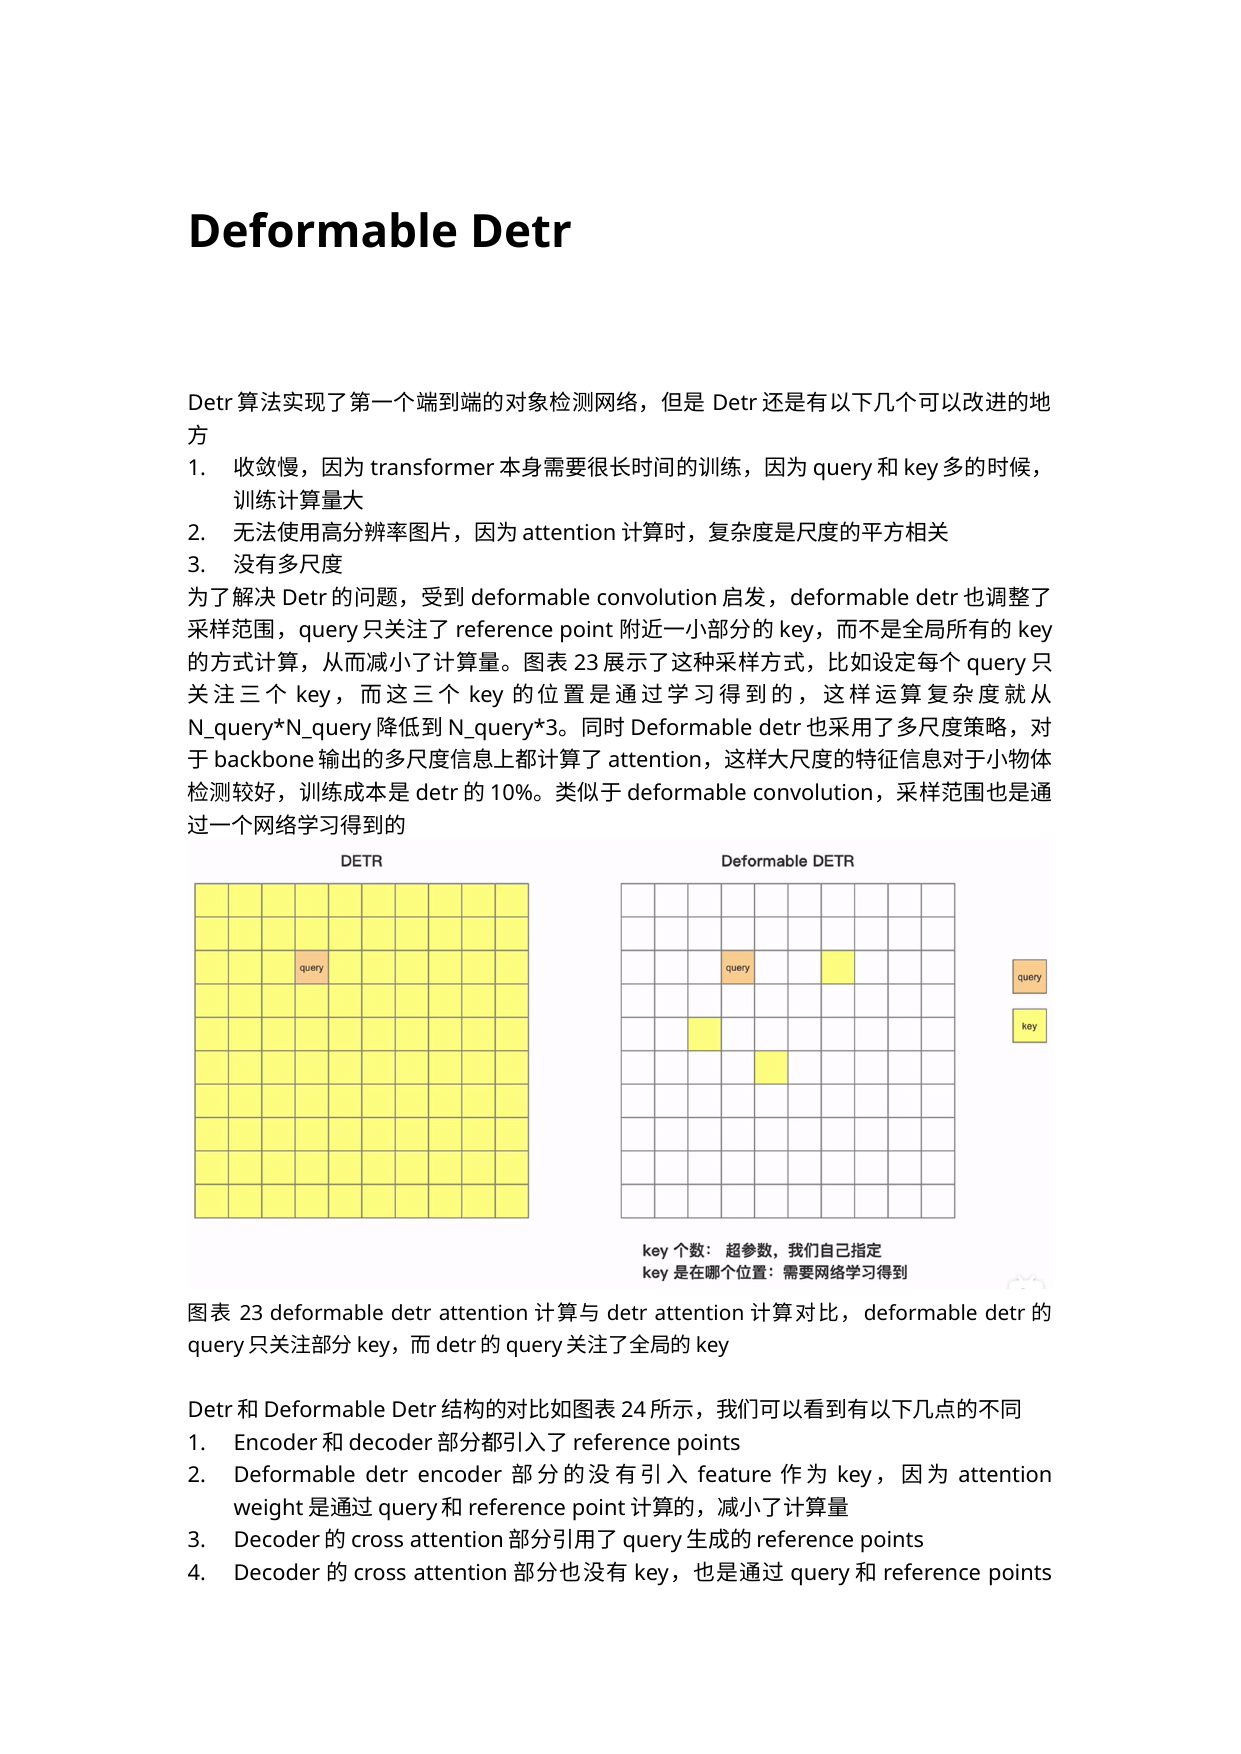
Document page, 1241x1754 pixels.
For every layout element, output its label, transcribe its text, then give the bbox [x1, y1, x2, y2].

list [187, 1555, 1053, 1587]
list 没有多尺度 [187, 547, 1053, 580]
text Detr和Deformable Detr结构的对比如图表 24所示，我们可以看到有以下几点的不同 [187, 1392, 1053, 1425]
list Deformable detr encoder部分的没有引入feature作为key，因为attention weight是通过query和reference point计算的，减小了计算量 [187, 1457, 1053, 1522]
list 无法使用高分辨率图片，因为attention计算时，复杂度是尺度的平方相关 [187, 515, 1053, 547]
text 图表 23 deformable detr attention计算与detr attention计算对比，deformable detr的query只关注部分key，而detr的query关注了全局的key [187, 1295, 1053, 1360]
text Detr算法实现了第一个端到端的对象检测网络，但是Detr还是有以下几个可以改进的地方 [187, 385, 1053, 450]
picture [187, 839, 1053, 1289]
text 为了解决Detr的问题，受到deformable convolution启发，deformable detr也调整了采样范围，query只关注了reference point 附近一小部分的key，而不是全局所有的key的方式计算，从而减小了计算量。图表 23展示了这种采样方式，比如设定每个query只关注三个key，而这三个key的位置是通过学习得到的，这样运算复杂度就从N_query*N_query降低到N_query*3。同时Deformable detr也采用了多尺度策略，对于backbone输出的多尺度信息上都计算了attention，这样大尺度的特征信息对于小物体检测较好，训练成本是detr的10%。类似于deformable convolution，采样范围也是通过一个网络学习得到的 [187, 580, 1053, 839]
list 收敛慢，因为transformer本身需要很长时间的训练，因为query和key多的时候， 训练计算量大 [187, 450, 1053, 515]
subtitle Deformable Detr [187, 197, 1053, 262]
list Encoder和decoder部分都引入了reference points [187, 1425, 1053, 1457]
list Decoder的cross attention部分引用了query生成的reference points [187, 1522, 1053, 1555]
